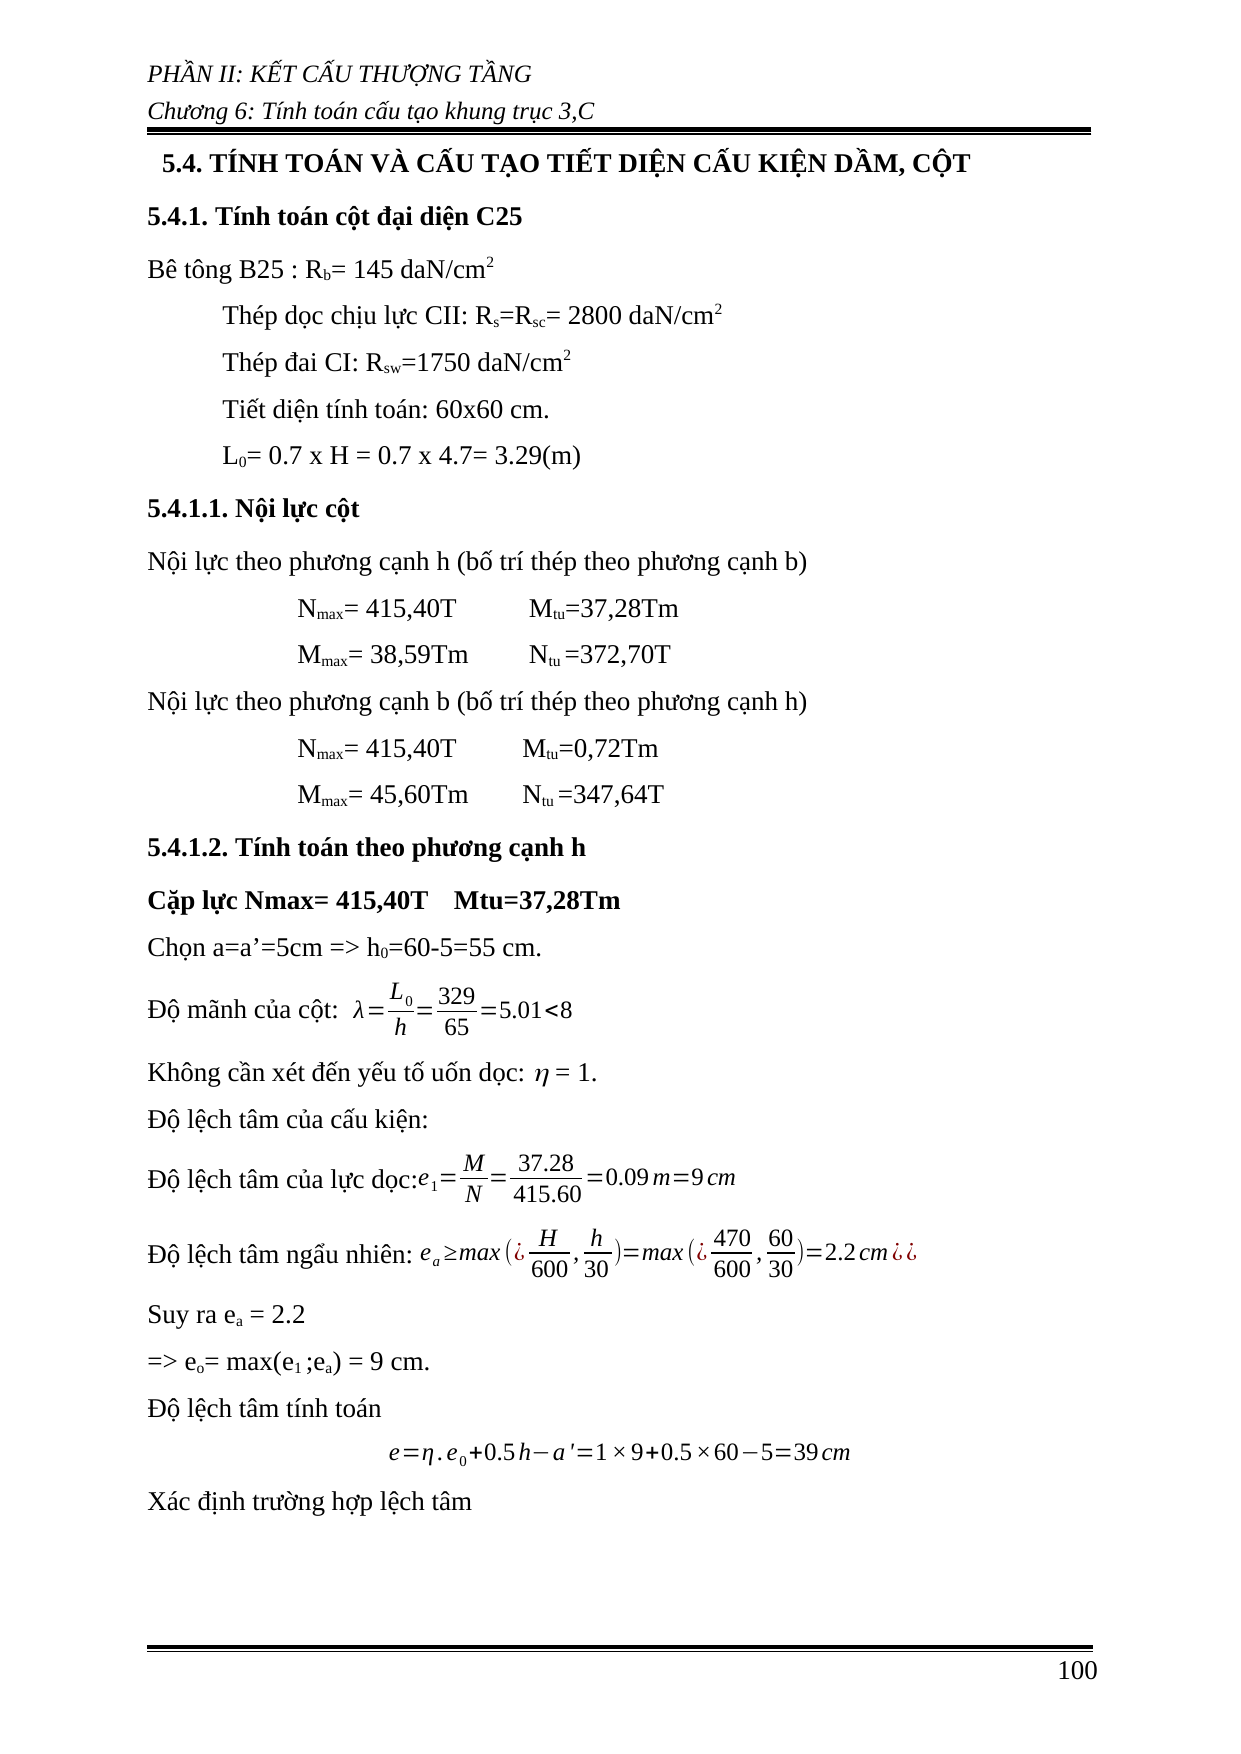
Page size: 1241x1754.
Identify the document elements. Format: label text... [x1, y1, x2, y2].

subtitle Tính toán cột đại diện C25 [147, 200, 1093, 231]
text Nội lực theo phương cạnh b (bố trí thép theo phương cạnh h) [147, 685, 1093, 716]
text Xác định trường hợp lệch tâm [147, 1485, 1093, 1517]
text Nmax= 415,40T Mtu=37,28Tm [222, 592, 1093, 623]
text Nội lực theo phương cạnh h (bố trí thép theo phương cạnh b) [147, 545, 1093, 576]
subtitle Tính toán theo phương cạnh h [147, 832, 1093, 863]
text Bê tông B25 : Rb= 145 daN/cm2 [147, 253, 1093, 284]
text => eo= max(e1 ;ea) = 9 cm. [147, 1345, 1093, 1376]
text Chọn a=a’=5cm => h0=60-5=55 cm. [147, 931, 1093, 962]
text Độ lệch tâm ngẩu nhiên: [147, 1224, 1093, 1283]
text Độ lệch tâm của lực dọc: [147, 1149, 1093, 1208]
subtitle Nội lực cột [147, 492, 1093, 523]
text Thép dọc chịu lực CII: Rs=Rsc= 2800 daN/cm2 [147, 299, 1093, 331]
text Tiết diện tính toán: 60x60 cm. [147, 393, 1093, 424]
text Độ lệch tâm của cấu kiện: [147, 1103, 1093, 1134]
text Độ mãnh của cột: [147, 978, 1093, 1041]
text Mmax= 38,59Tm Ntu =372,70T [222, 639, 1093, 670]
text Mmax= 45,60Tm Ntu =347,64T [222, 779, 1093, 810]
text Thép đai CI: Rsw=1750 daN/cm2 [147, 346, 1093, 377]
text Không cần xét đến yếu tố uốn dọc: = 1. [147, 1056, 1093, 1087]
text Cặp lực Nmax= 415,40T Mtu=37,28Tm [147, 884, 1093, 916]
text Suy ra ea = 2.2 [147, 1298, 1093, 1330]
subtitle Tính toán và cấu tạo tiết diện cấu kiện dầm, cột [162, 147, 1093, 178]
text Nmax= 415,40T Mtu=0,72Tm [222, 732, 1093, 763]
text Độ lệch tâm tính toán [147, 1392, 1093, 1423]
text L0= 0.7 x H = 0.7 x 4.7= 3.29(m) [147, 439, 1093, 471]
